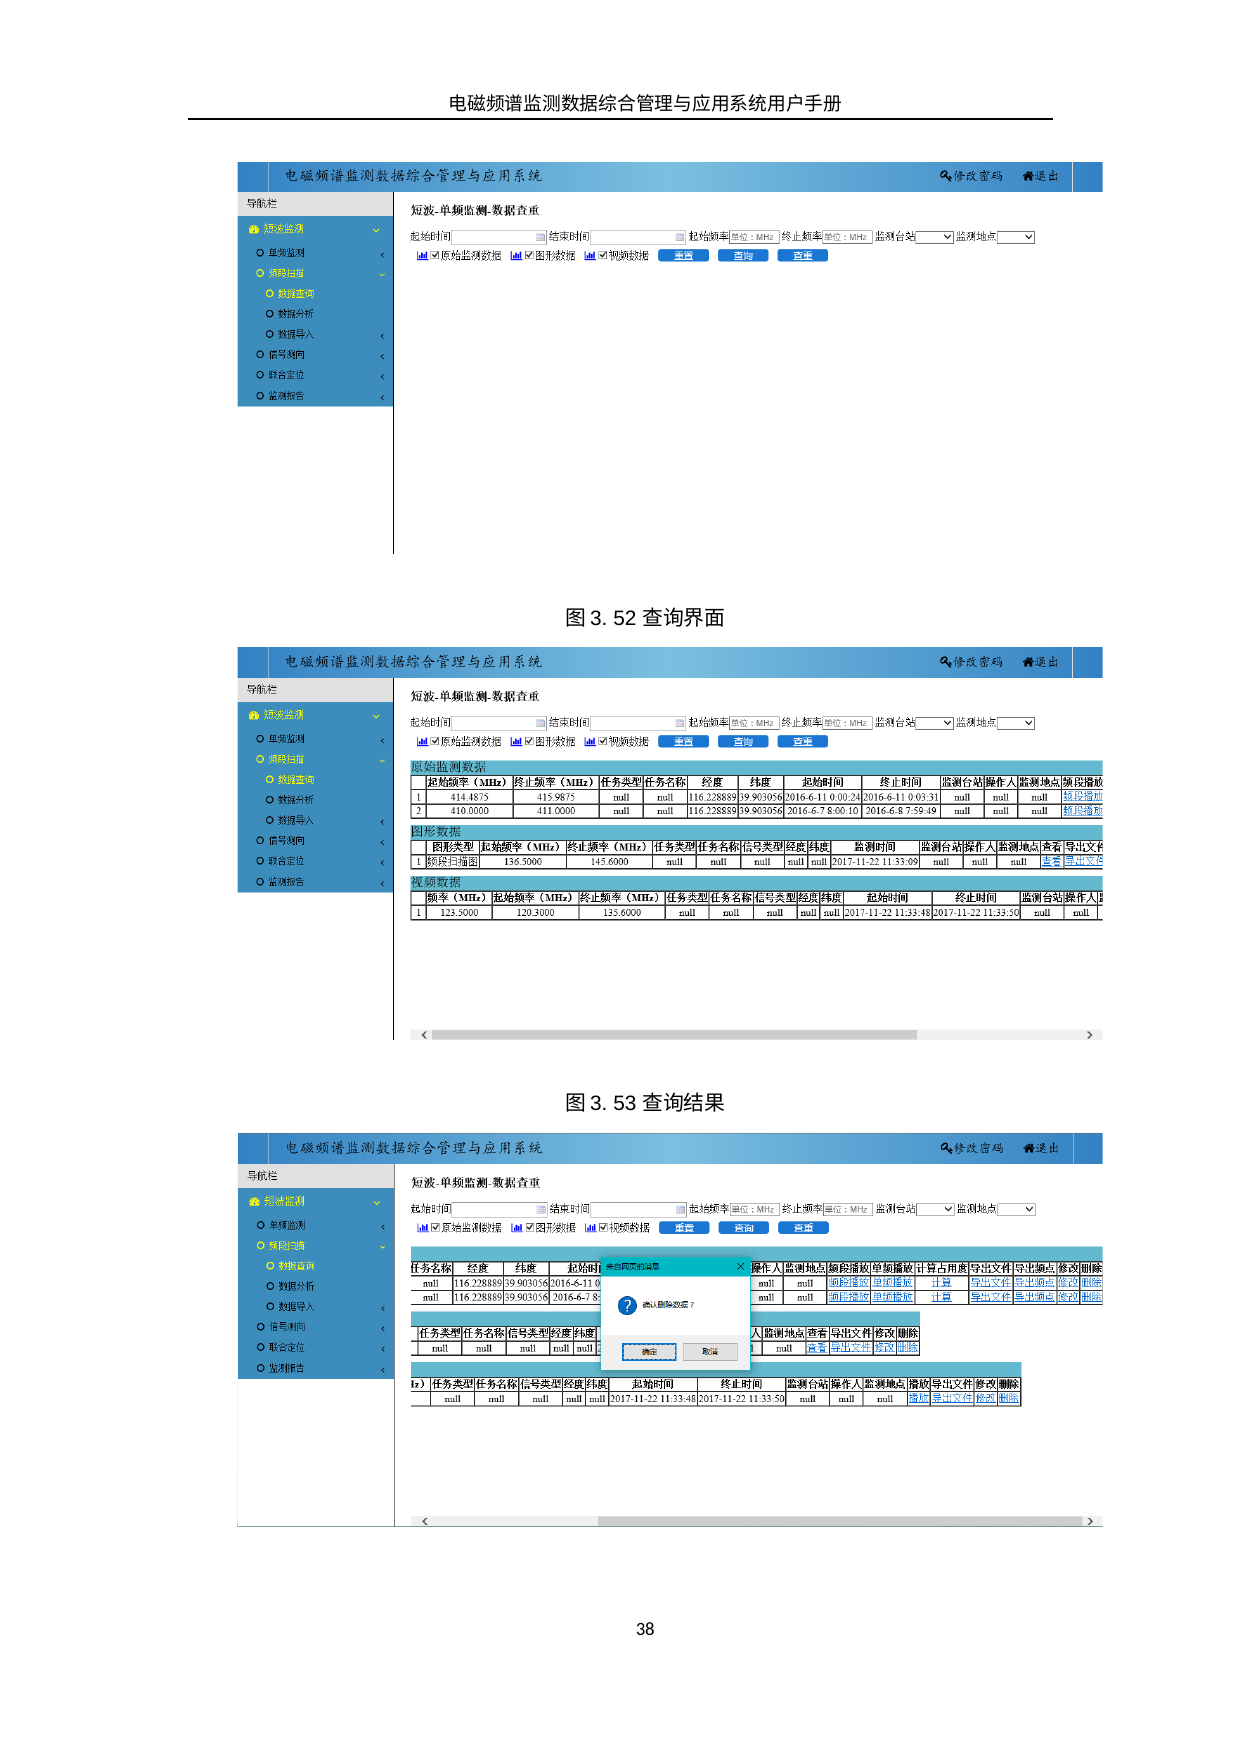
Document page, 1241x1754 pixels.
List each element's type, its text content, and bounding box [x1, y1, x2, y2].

picture [237, 1132, 1103, 1527]
picture [237, 162, 1103, 554]
text 图3. 53 查询结果 [187, 1085, 1053, 1117]
picture [237, 647, 1103, 1040]
text 图3. 52 查询界面 [187, 600, 1053, 632]
